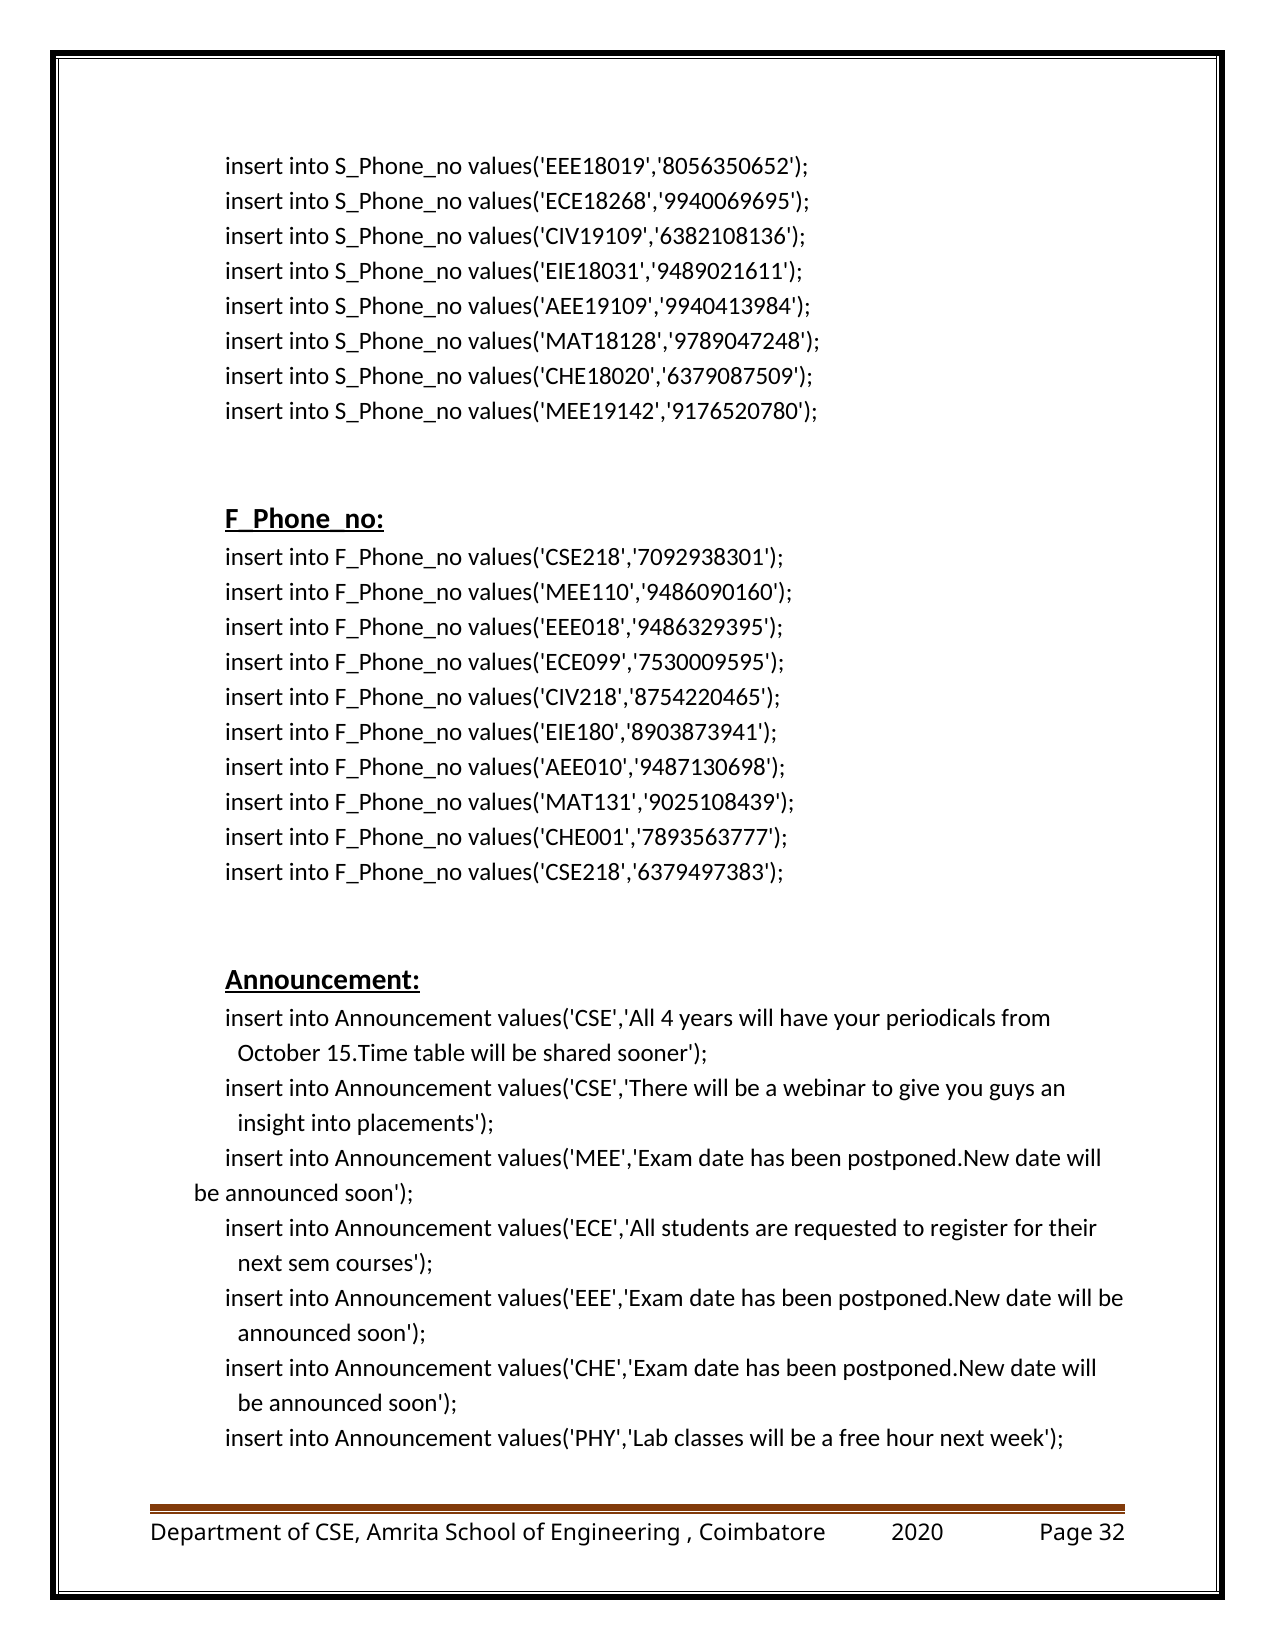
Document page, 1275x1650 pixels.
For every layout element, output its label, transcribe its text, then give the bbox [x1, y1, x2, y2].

list insert into S_Phone_no values('CHE18020','6379087509'); [150, 360, 1125, 391]
list Announcement: [150, 961, 1125, 997]
list insert into Announcement values('ECE','All students are requested to register for their next sem courses'); [150, 1212, 1125, 1277]
list insert into Announcement values('CSE','There will be a webinar to give you guys an insight into placements'); [150, 1072, 1125, 1137]
list insert into S_Phone_no values('ECE18268','9940069695'); [150, 185, 1125, 216]
list insert into Announcement values('CSE','All 4 years will have your periodicals from October 15.Time table will be shared sooner'); [150, 1002, 1125, 1067]
list insert into F_Phone_no values('MAT131','9025108439'); [150, 786, 1125, 816]
list insert into F_Phone_no values('CHE001','7893563777'); [150, 821, 1125, 851]
list insert into Announcement values('MEE','Exam date has been postponed.New date will be announced soon'); [150, 1142, 1125, 1207]
list insert into S_Phone_no values('MEE19142','9176520780'); [150, 395, 1125, 426]
list insert into Announcement values('PHY','Lab classes will be a free hour next week'); [150, 1422, 1125, 1452]
list insert into F_Phone_no values('EEE018','9486329395'); [150, 611, 1125, 641]
list insert into Announcement values('EEE','Exam date has been postponed.New date will be announced soon'); [150, 1282, 1125, 1347]
list insert into S_Phone_no values('EIE18031','9489021611'); [150, 255, 1125, 286]
list insert into S_Phone_no values('CIV19109','6382108136'); [150, 220, 1125, 251]
list insert into F_Phone_no values('EIE180','8903873941'); [150, 716, 1125, 746]
list insert into F_Phone_no values('AEE010','9487130698'); [150, 751, 1125, 781]
list insert into Announcement values('CHE','Exam date has been postponed.New date will be announced soon'); [150, 1352, 1125, 1417]
list insert into S_Phone_no values('EEE18019','8056350652'); [150, 150, 1125, 181]
list insert into S_Phone_no values('AEE19109','9940413984'); [150, 290, 1125, 321]
list insert into S_Phone_no values('MAT18128','9789047248'); [150, 325, 1125, 356]
list insert into F_Phone_no values('MEE110','9486090160'); [150, 576, 1125, 606]
list F_Phone_no: [150, 500, 1125, 536]
list insert into F_Phone_no values('ECE099','7530009595'); [150, 646, 1125, 676]
list insert into F_Phone_no values('CSE218','6379497383'); [150, 856, 1125, 886]
list insert into F_Phone_no values('CIV218','8754220465'); [150, 681, 1125, 711]
list insert into F_Phone_no values('CSE218','7092938301'); [150, 541, 1125, 571]
